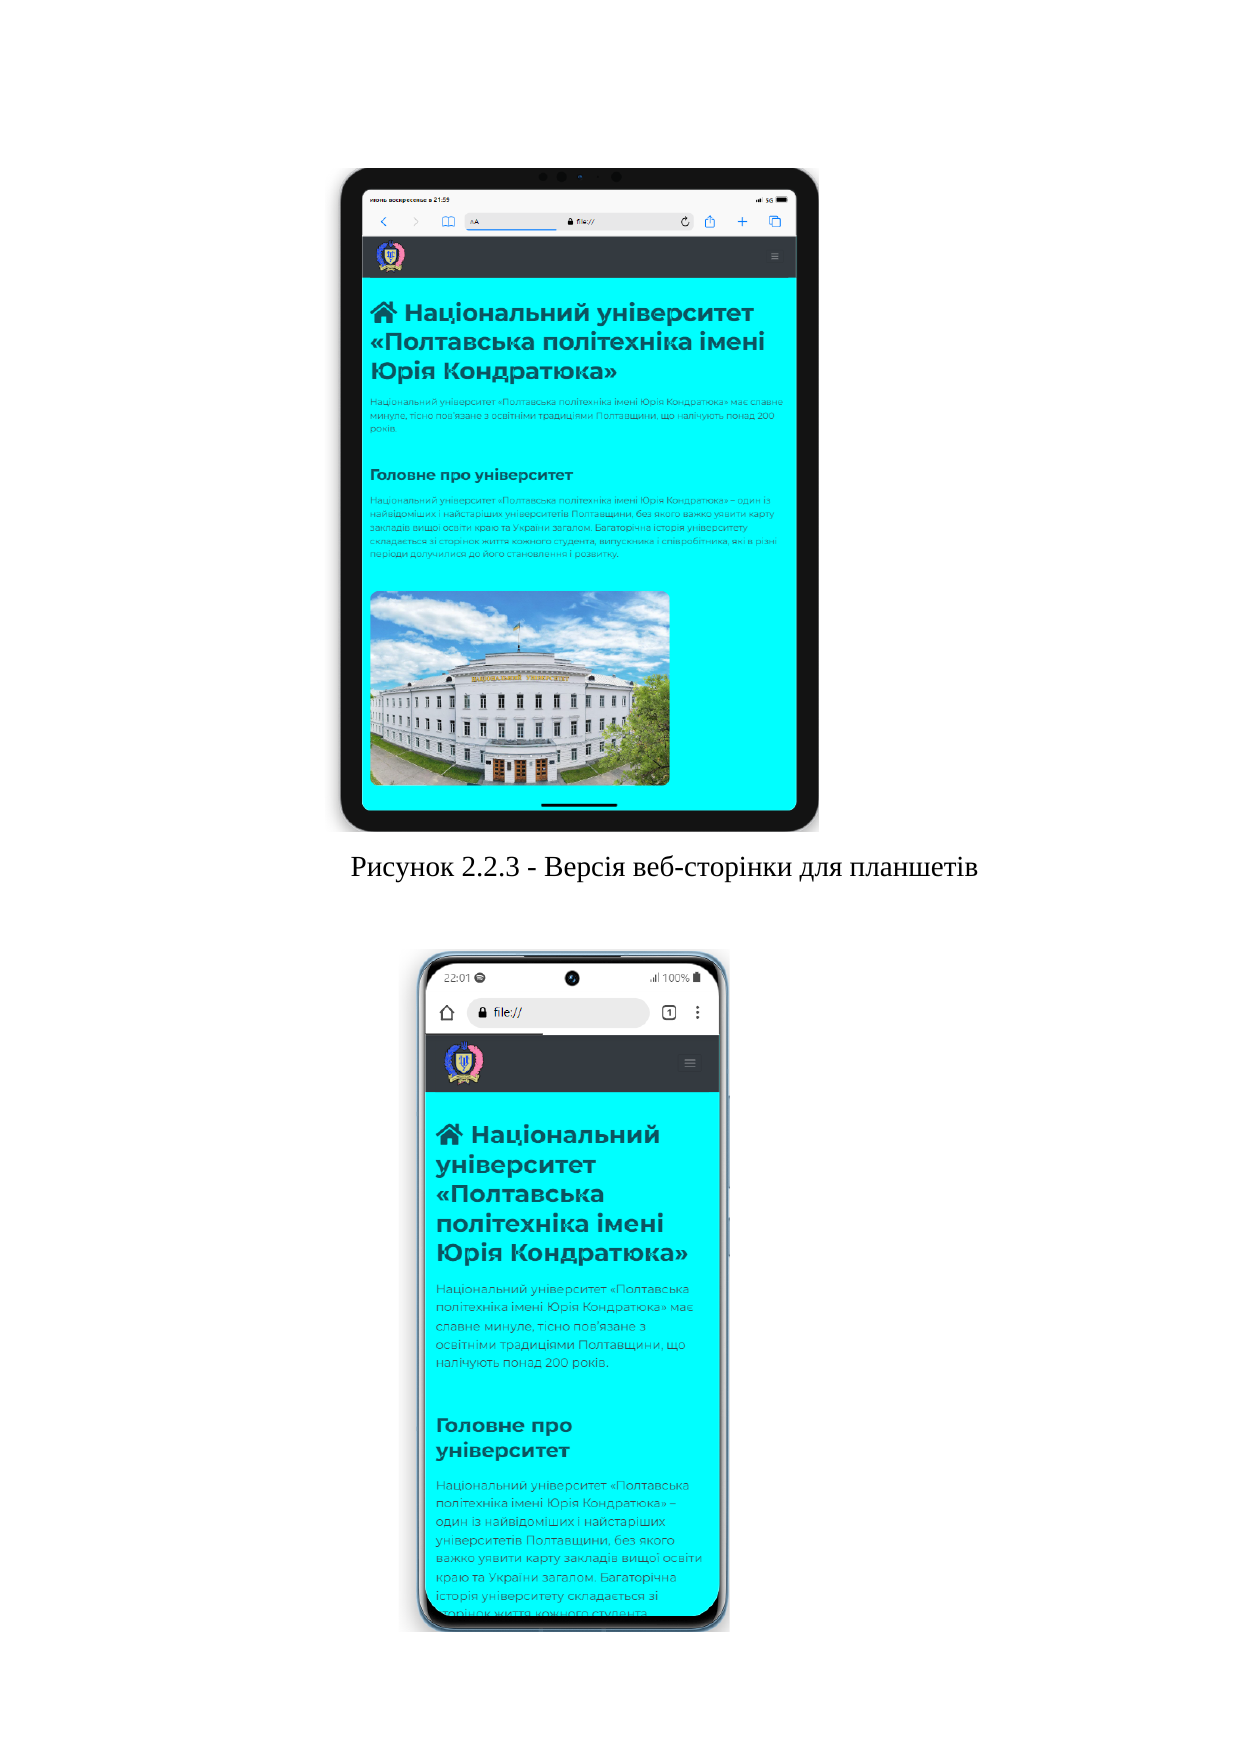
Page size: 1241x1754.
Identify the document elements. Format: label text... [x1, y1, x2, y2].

text Рисунок 2.2.3 - Версія веб-сторінки для планшетів [177, 849, 1152, 882]
picture [398, 949, 730, 1632]
picture [324, 168, 819, 832]
